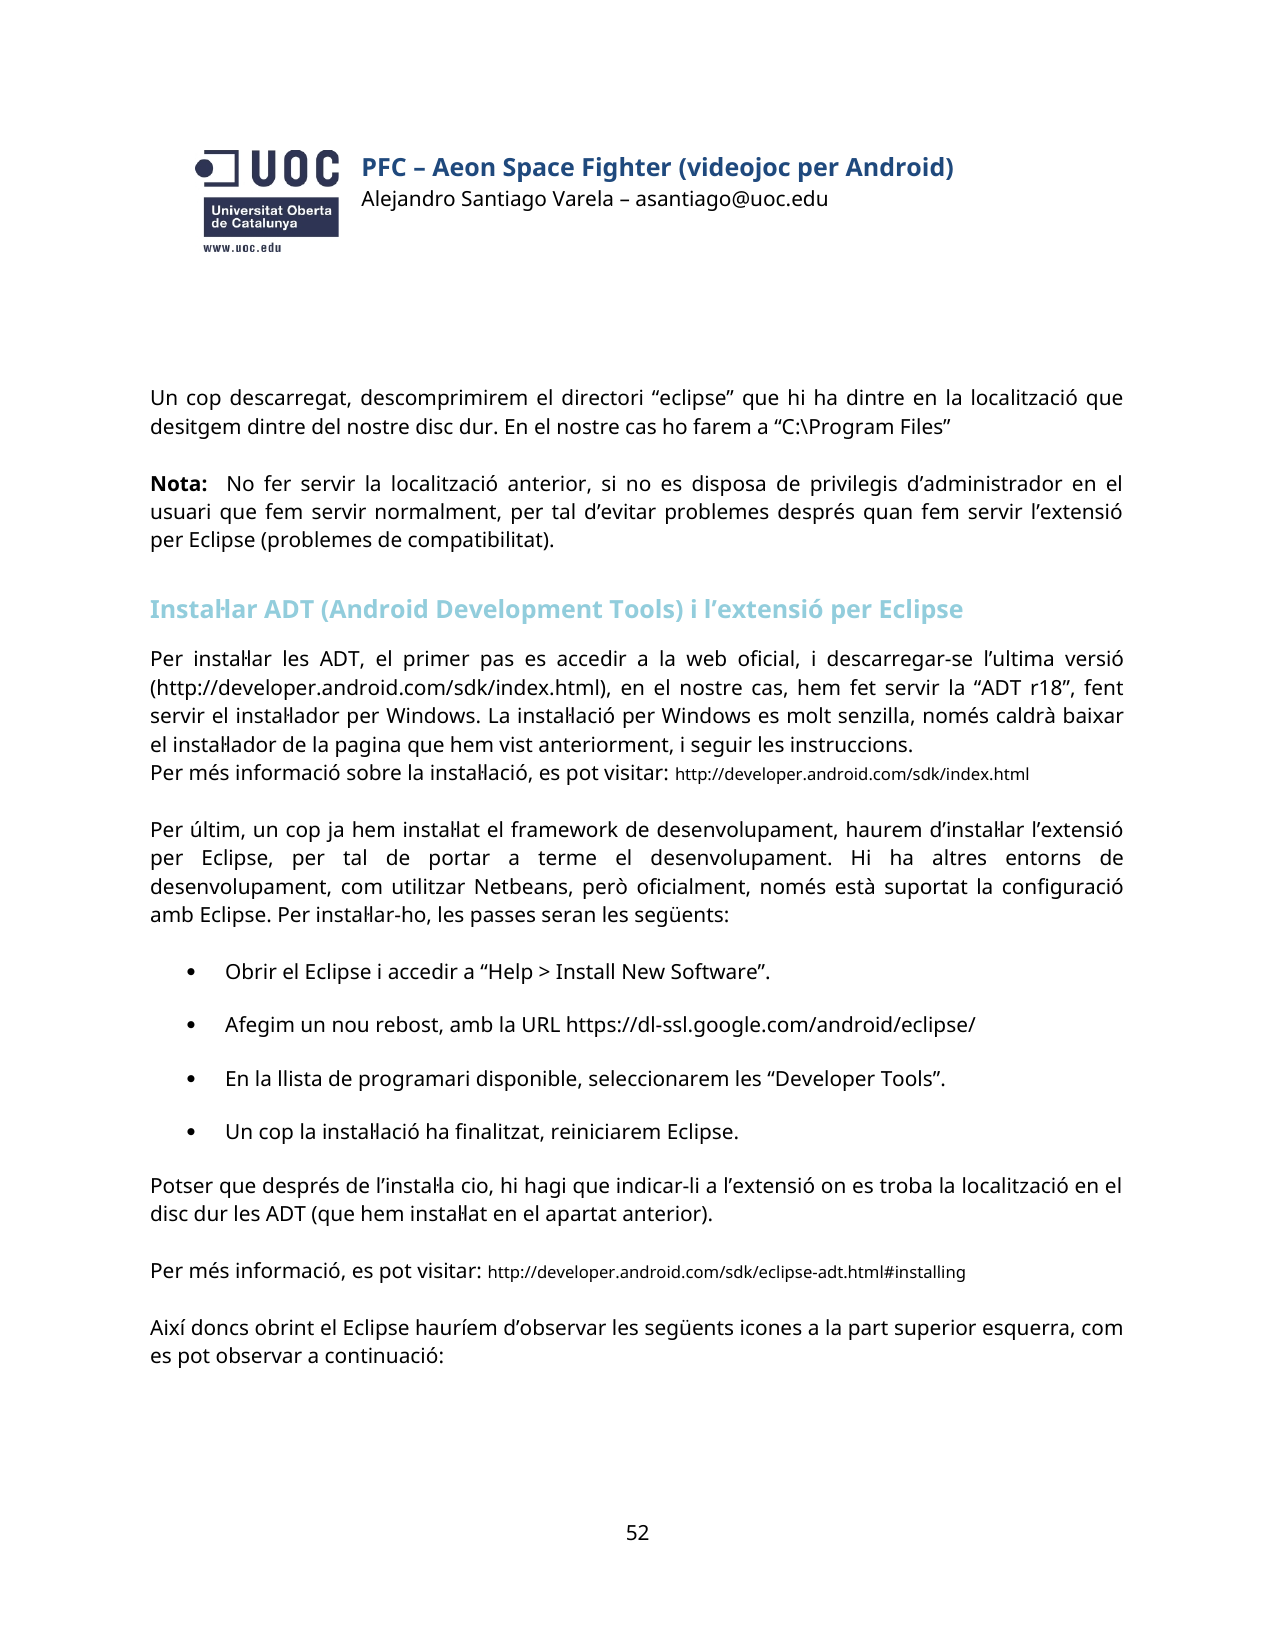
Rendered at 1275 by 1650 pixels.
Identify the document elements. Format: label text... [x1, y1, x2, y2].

list Obrir el Eclipse i accedir a “Help > Install New Software”. [187, 957, 1125, 986]
text Per més informació, es pot visitar: http://developer.android.com/sdk/eclipse-adt.html#installing [150, 1256, 1125, 1285]
text Així doncs obrint el Eclipse hauríem d’observar les següents icones a la part superior esquerra, com es pot observar a continuació: [150, 1313, 1125, 1370]
list En la llista de programari disponible, seleccionarem les “Developer Tools”. [187, 1064, 1125, 1092]
subtitle Instal·lar ADT (Android Development Tools) i l’extensió per Eclipse [150, 592, 1125, 626]
text Potser que després de l’instal·la cio, hi hagi que indicar-li a l’extensió on es troba la localització en el disc dur les ADT (que hem instal·lat en el apartat anterior). [150, 1171, 1125, 1228]
text Per últim, un cop ja hem instal·lat el framework de desenvolupament, haurem d’instal·lar l’extensió per Eclipse, per tal de portar a terme el desenvolupament. Hi ha altres entorns de desenvolupament, com utilitzar Netbeans, però oficialment, només està suportat la configuració amb Eclipse. Per instal·lar-ho, les passes seran les següents: [150, 815, 1125, 929]
text Per instal·lar les ADT, el primer pas es accedir a la web oficial, i descarregar-se l’ultima versió (http://developer.android.com/sdk/index.html), en el nostre cas, hem fet servir la “ADT r18”, fent servir el instal·lador per Windows. La instal·lació per Windows es molt senzilla, només caldrà baixar el instal·lador de la pagina que hem vist anteriorment, i seguir les instruccions. [150, 644, 1125, 758]
list Afegim un nou rebost, amb la URL https://dl-ssl.google.com/android/eclipse/ [187, 1011, 1125, 1039]
text Un cop descarregat, descomprimirem el directori “eclipse” que hi ha dintre en la localització que desitgem dintre del nostre disc dur. En el nostre cas ho farem a “C:\Program Files” [150, 383, 1125, 440]
text Per més informació sobre la instal·lació, es pot visitar: http://developer.android.com/sdk/index.html [150, 758, 1125, 787]
list Un cop la instal·lació ha finalitzat, reiniciarem Eclipse. [187, 1117, 1125, 1146]
text Nota: No fer servir la localització anterior, si no es disposa de privilegis d’administrador en el usuari que fem servir normalment, per tal d’evitar problemes després quan fem servir l’extensió per Eclipse (problemes de compatibilitat). [150, 469, 1125, 554]
picture [195, 150, 339, 252]
